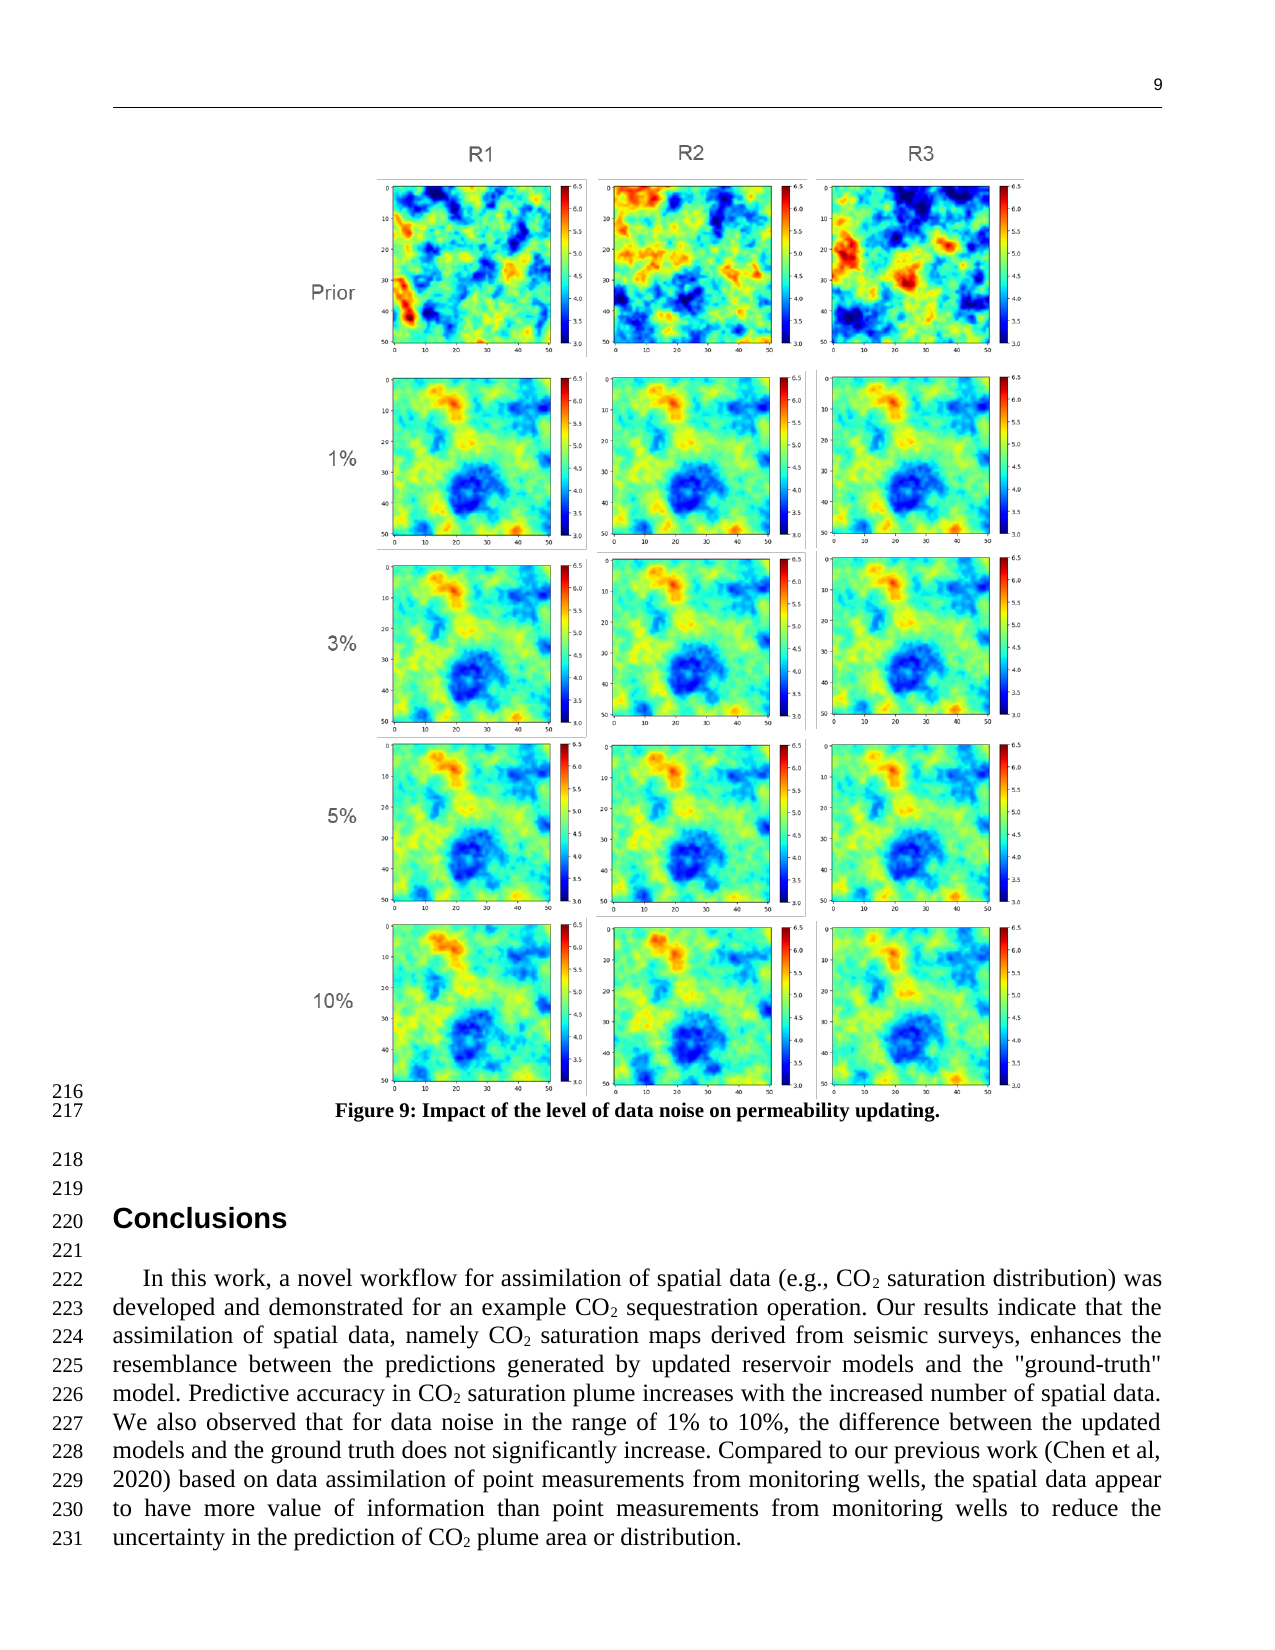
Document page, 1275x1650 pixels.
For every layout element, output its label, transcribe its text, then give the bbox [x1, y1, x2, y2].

picture [287, 133, 1025, 1099]
text In this work, a novel workflow for assimilation of spatial data (e.g., CO2 saturation distribution) was developed and demonstrated for an example CO2 sequestration operation. Our results indicate that the assimilation of spatial data, namely CO2 saturation maps derived from seismic surveys, enhances the resemblance between the predictions generated by updated reservoir models and the "ground-truth" model. Predictive accuracy in CO2 saturation plume increases with the increased number of spatial data. We also observed that for data noise in the range of 1% to 10%, the difference between the updated models and the ground truth does not significantly increase. Compared to our previous work (Chen et al, 2020) based on data assimilation of point measurements from monitoring wells, the spatial data appear to have more value of information than point measurements from monitoring wells to reduce the uncertainty in the prediction of CO2 plume area or distribution. [112, 1263, 1162, 1551]
text Figure 9: Impact of the level of data noise on permeability updating. [112, 1098, 1162, 1122]
text Conclusions [112, 1201, 1162, 1234]
